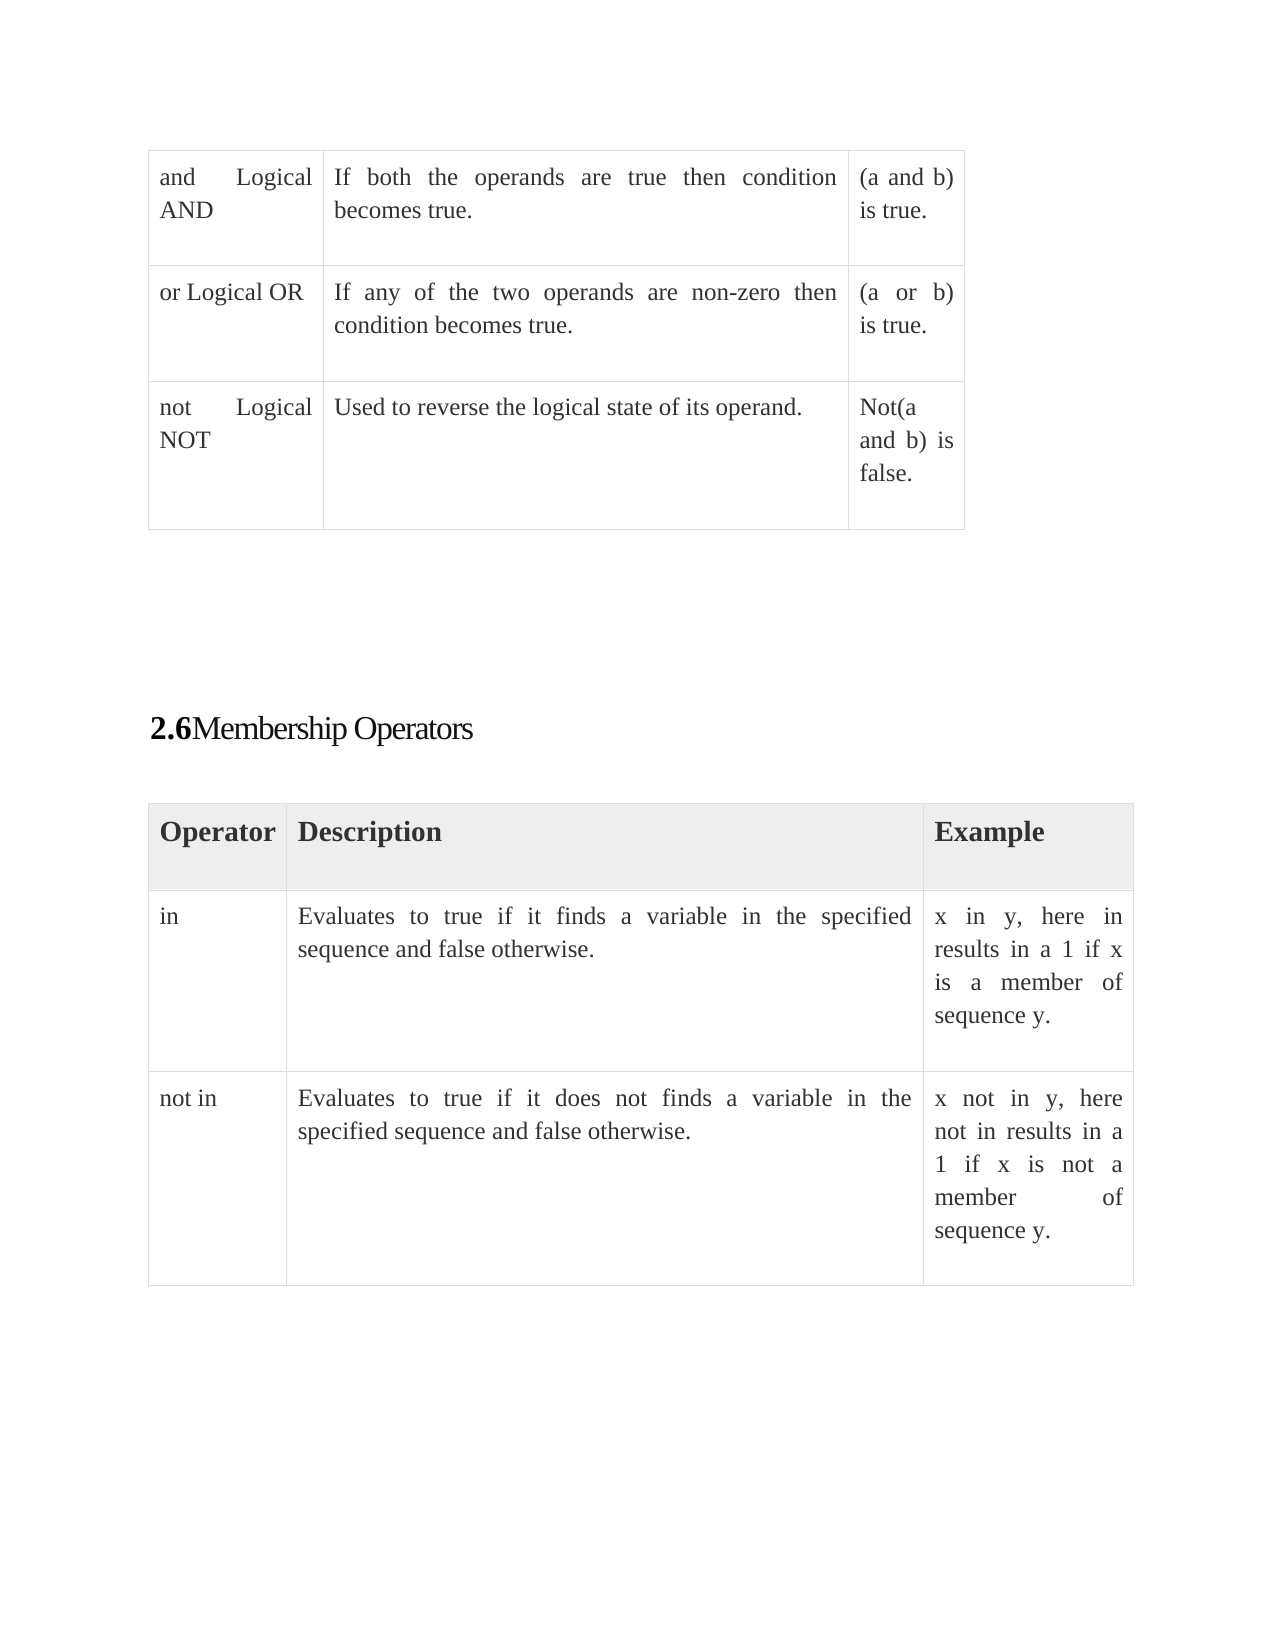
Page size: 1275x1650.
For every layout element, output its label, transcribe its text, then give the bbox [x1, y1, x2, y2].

table_cell or Logical OR [149, 266, 323, 381]
table_cell If any of the two operands are non-zero then condition becomes true. [324, 266, 848, 381]
table_cell in [149, 891, 286, 1071]
table_cell not Logical NOT [149, 382, 323, 529]
table_header Operator [149, 804, 286, 889]
table_cell (a or b) is true. [849, 266, 964, 381]
table_cell x not in y, here not in results in a 1 if x is not a member of sequence y. [924, 1072, 1133, 1285]
table_cell x in y, here in results in a 1 if x is a member of sequence y. [924, 891, 1133, 1071]
table_cell If both the operands are true then condition becomes true. [324, 151, 848, 265]
table_cell Evaluates to true if it does not finds a variable in the specified sequence and false otherwise. [287, 1072, 923, 1285]
table_cell Evaluates to true if it finds a variable in the specified sequence and false otherwise. [287, 891, 923, 1071]
subtitle 2.6Membership Operators [150, 708, 1120, 746]
table_cell not in [149, 1072, 286, 1285]
table_cell Used to reverse the logical state of its operand. [324, 382, 848, 529]
table_cell Not(a and b) is false. [849, 382, 964, 529]
table_header Description [287, 804, 923, 889]
table_cell and Logical AND [149, 151, 323, 265]
table_header Example [924, 804, 1133, 889]
table_cell (a and b) is true. [849, 151, 964, 265]
